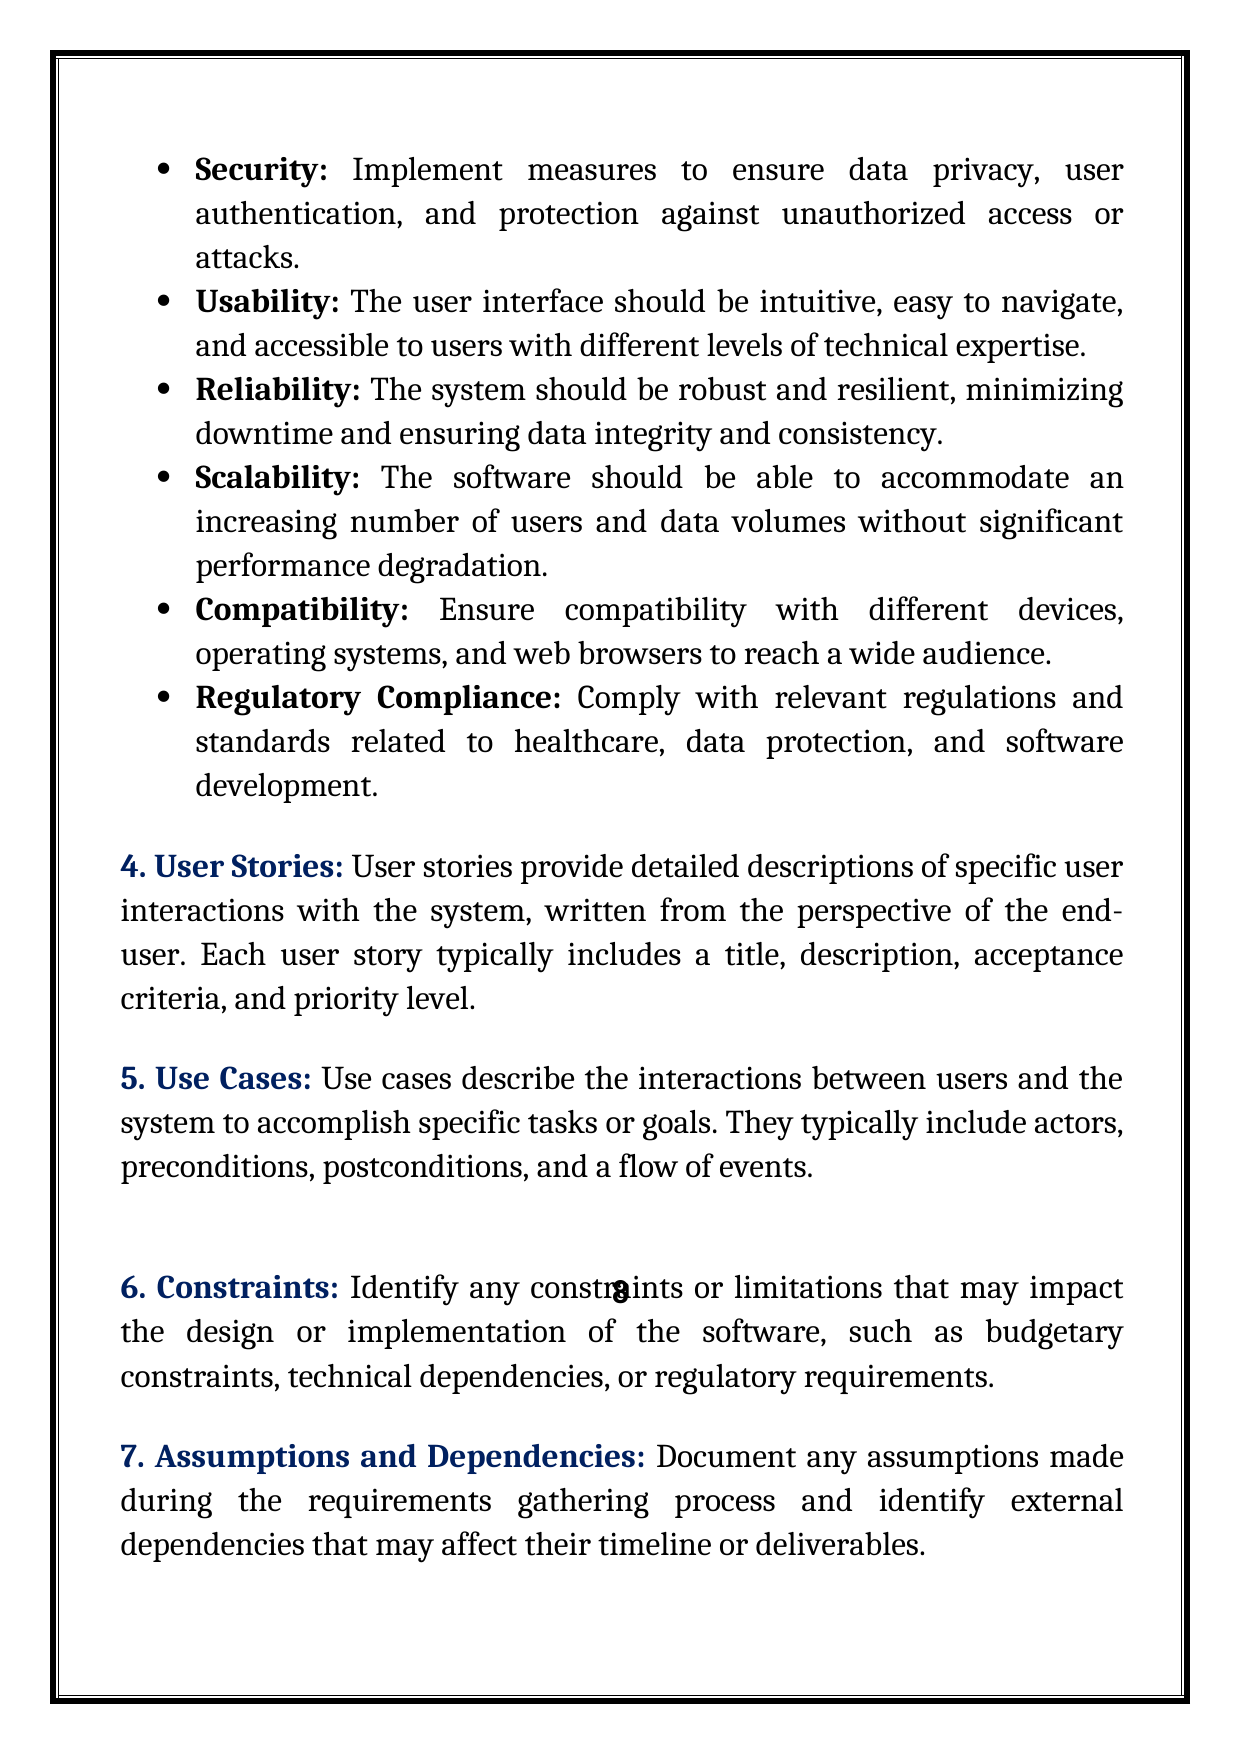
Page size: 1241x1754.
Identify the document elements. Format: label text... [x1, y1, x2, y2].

text 4. User Stories: User stories provide detailed descriptions of specific user interactions with the system, written from the perspective of the end-user. Each user story typically includes a title, description, acceptance criteria, and priority level. [120, 847, 1124, 1017]
text 7. Assumptions and Dependencies: Document any assumptions made during the requirements gathering process and identify external dependencies that may affect their timeline or deliverables. [120, 1437, 1124, 1563]
list Reliability: The system should be robust and resilient, minimizing downtime and ensuring data integrity and consistency. [158, 370, 1124, 453]
list Security: Implement measures to ensure data privacy, user authentication, and protection against unauthorized access or attacks. [158, 150, 1124, 276]
text 5. Use Cases: Use cases describe the interactions between users and the system to accomplish specific tasks or goals. They typically include actors, preconditions, postconditions, and a flow of events. [120, 1059, 1124, 1186]
list Scalability: The software should be able to accommodate an increasing number of users and data volumes without significant performance degradation. [158, 458, 1124, 585]
list Usability: The user interface should be intuitive, easy to navigate, and accessible to users with different levels of technical expertise. [158, 282, 1124, 364]
text 6. Constraints: Identify any constraints or limitations that may impact the design or implementation of the software, such as budgetary constraints, technical dependencies, or regulatory requirements. [120, 1269, 1124, 1395]
list Regulatory Compliance: Comply with relevant regulations and standards related to healthcare, data protection, and software development. [158, 679, 1124, 805]
list Compatibility: Ensure compatibility with different devices, operating systems, and web browsers to reach a wide audience. [158, 591, 1124, 673]
